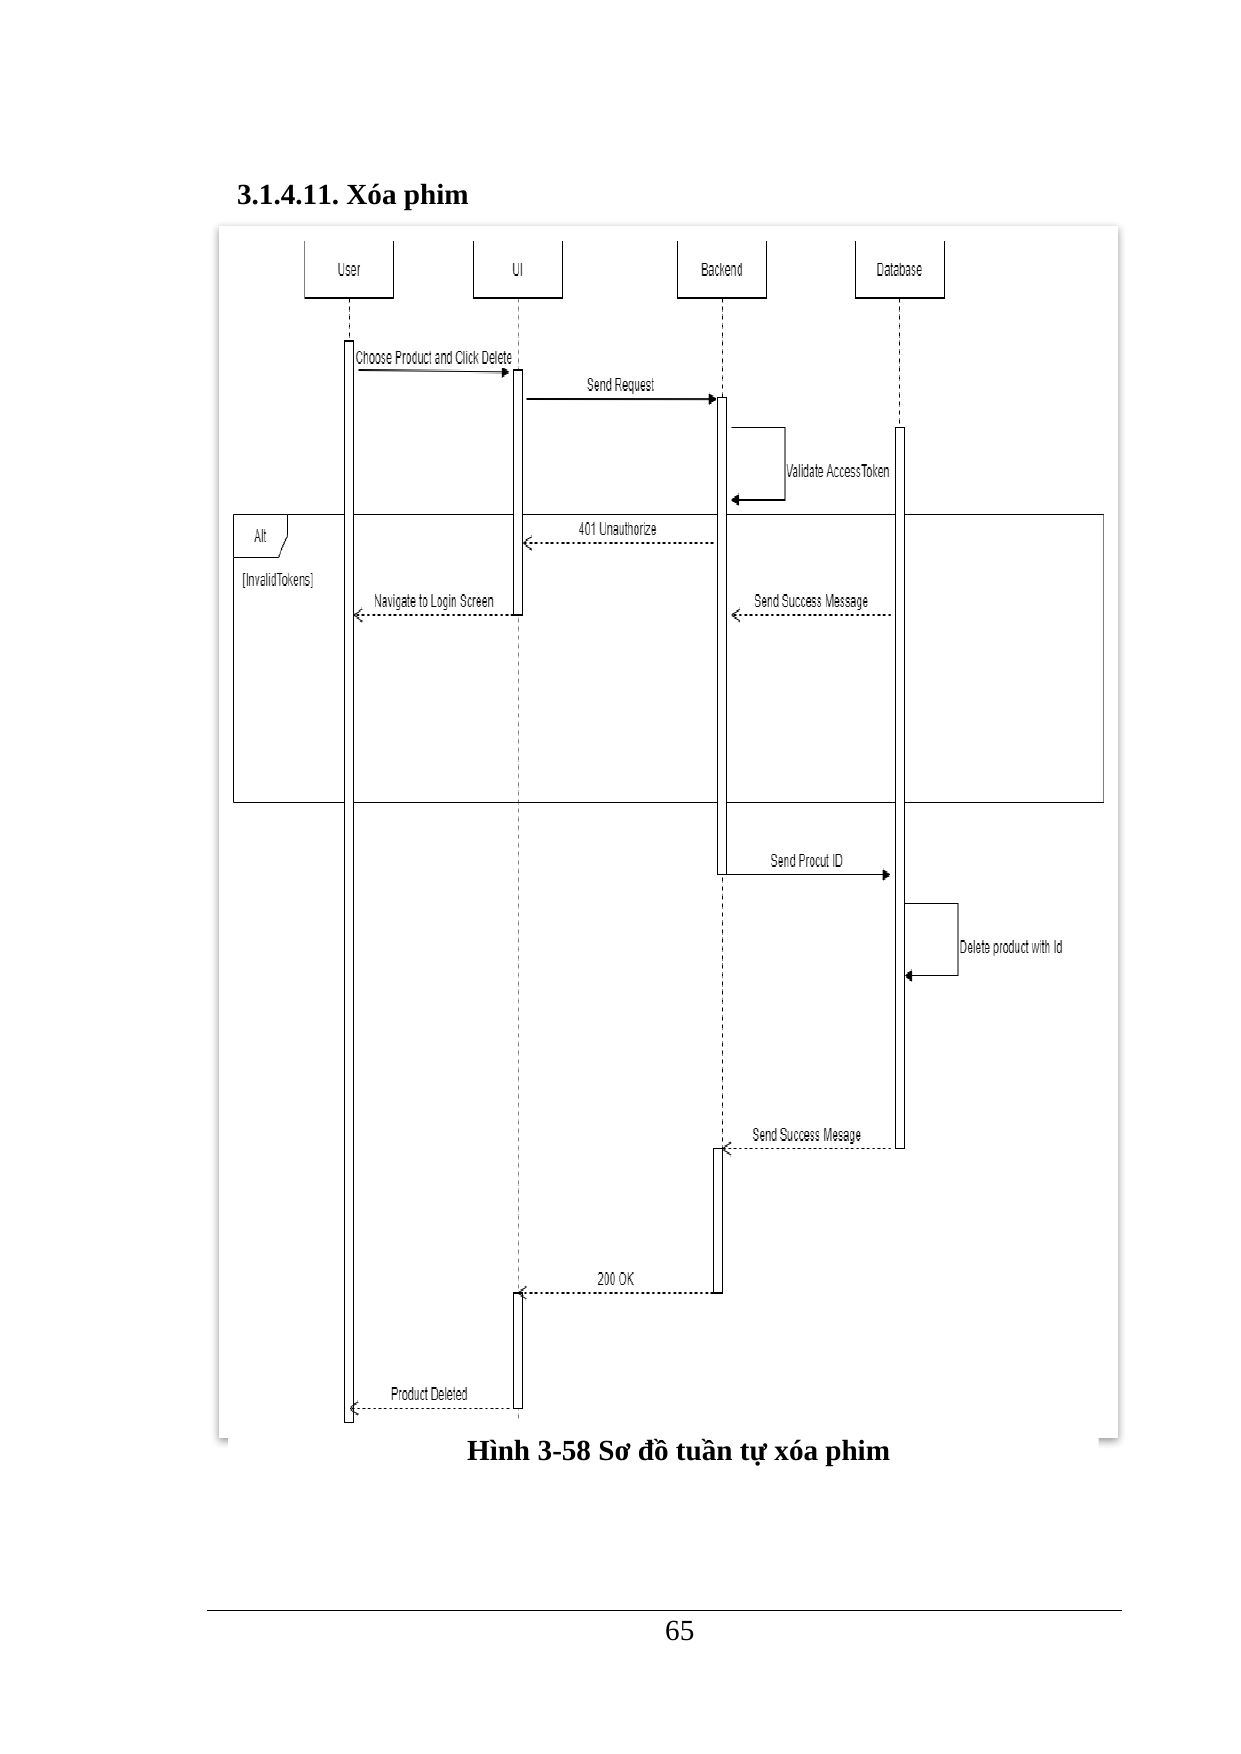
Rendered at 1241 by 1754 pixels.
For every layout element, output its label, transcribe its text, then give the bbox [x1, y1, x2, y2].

subtitle Xóa phim [237, 177, 1122, 211]
picture [233, 241, 1104, 1423]
